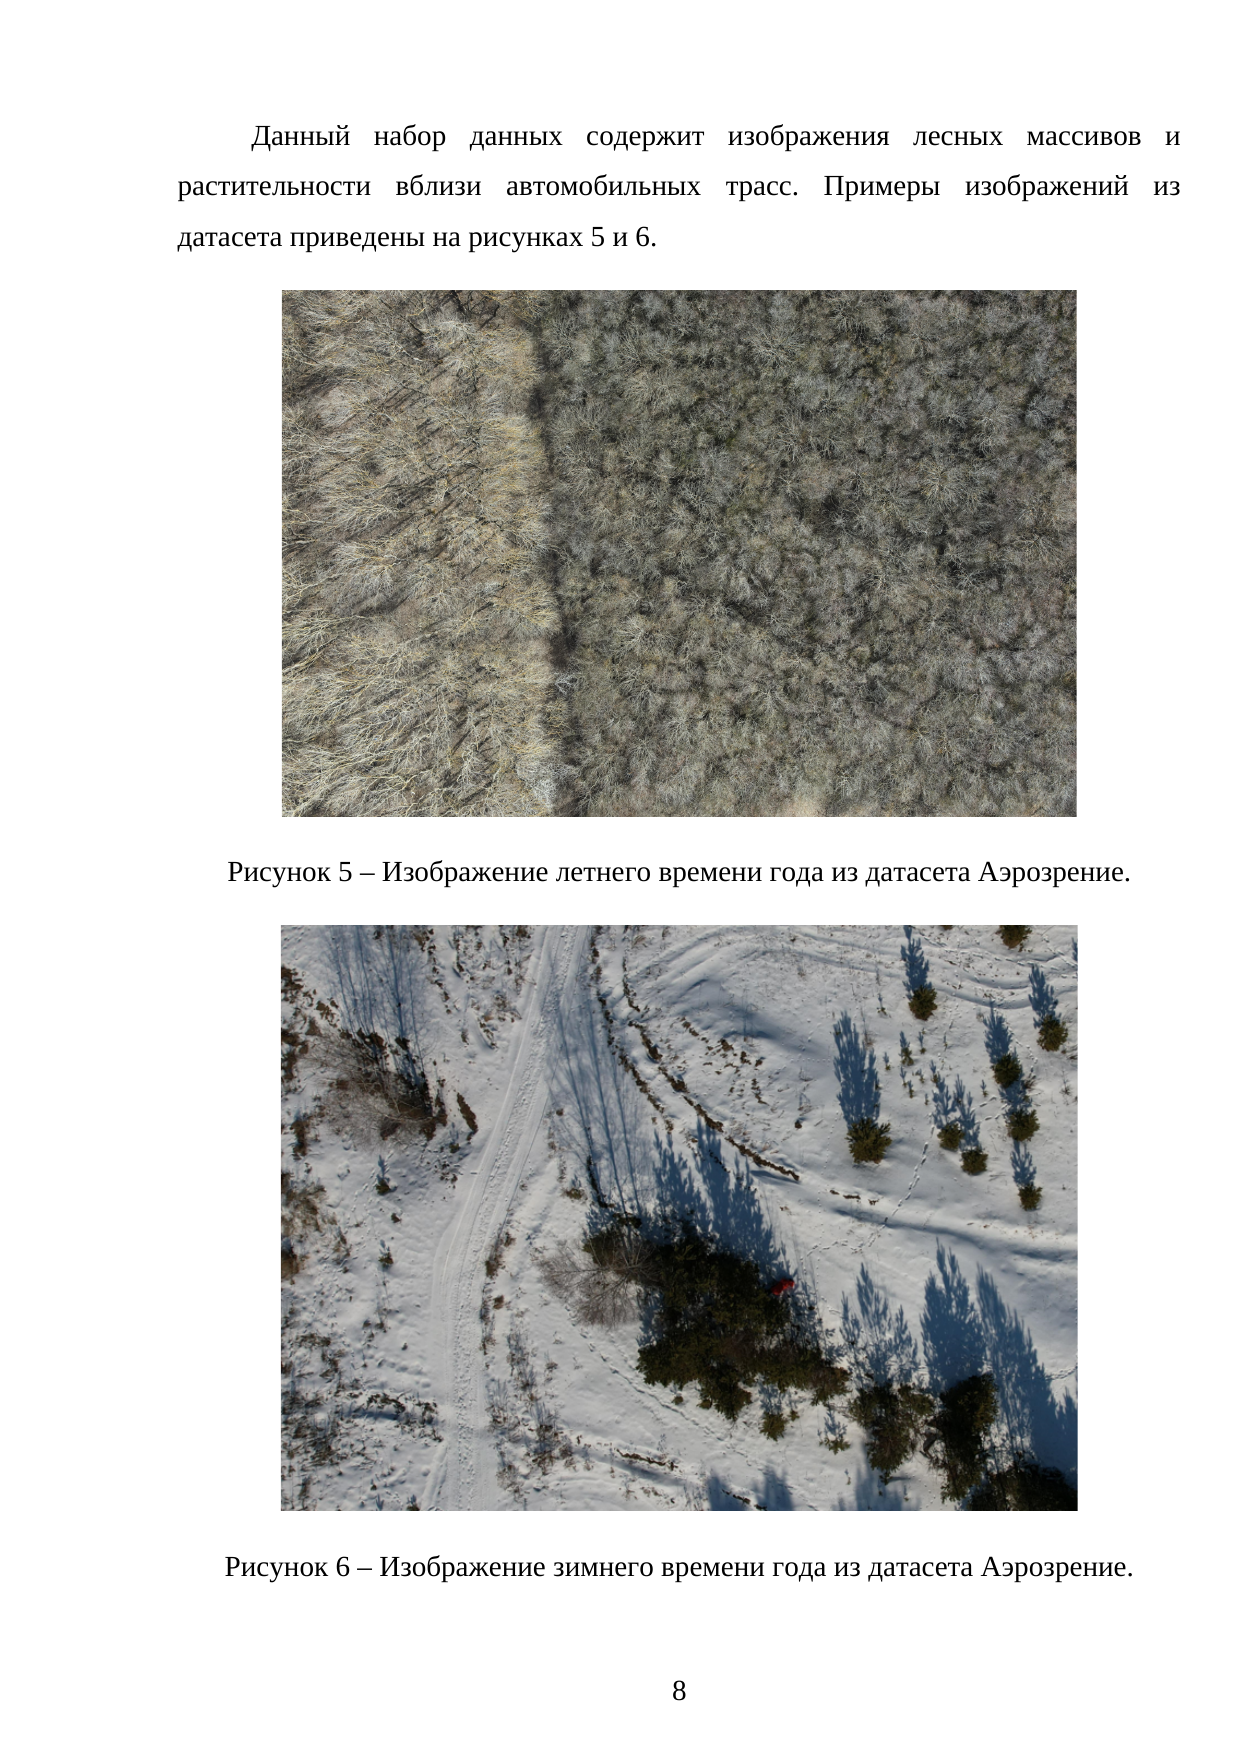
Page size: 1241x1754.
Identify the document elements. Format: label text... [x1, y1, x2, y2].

text Данный набор данных содержит изображения лесных массивов и растительности вблизи автомобильных трасс. Примеры изображений из датасета приведены на рисунках 5 и 6. [177, 118, 1181, 252]
text Рисунок 5 – Изображение летнего времени года из датасета Аэрозрение. [177, 854, 1181, 888]
picture [280, 925, 1078, 1511]
picture [281, 290, 1077, 817]
text Рисунок 6 – Изображение зимнего времени года из датасета Аэрозрение. [177, 1549, 1181, 1582]
